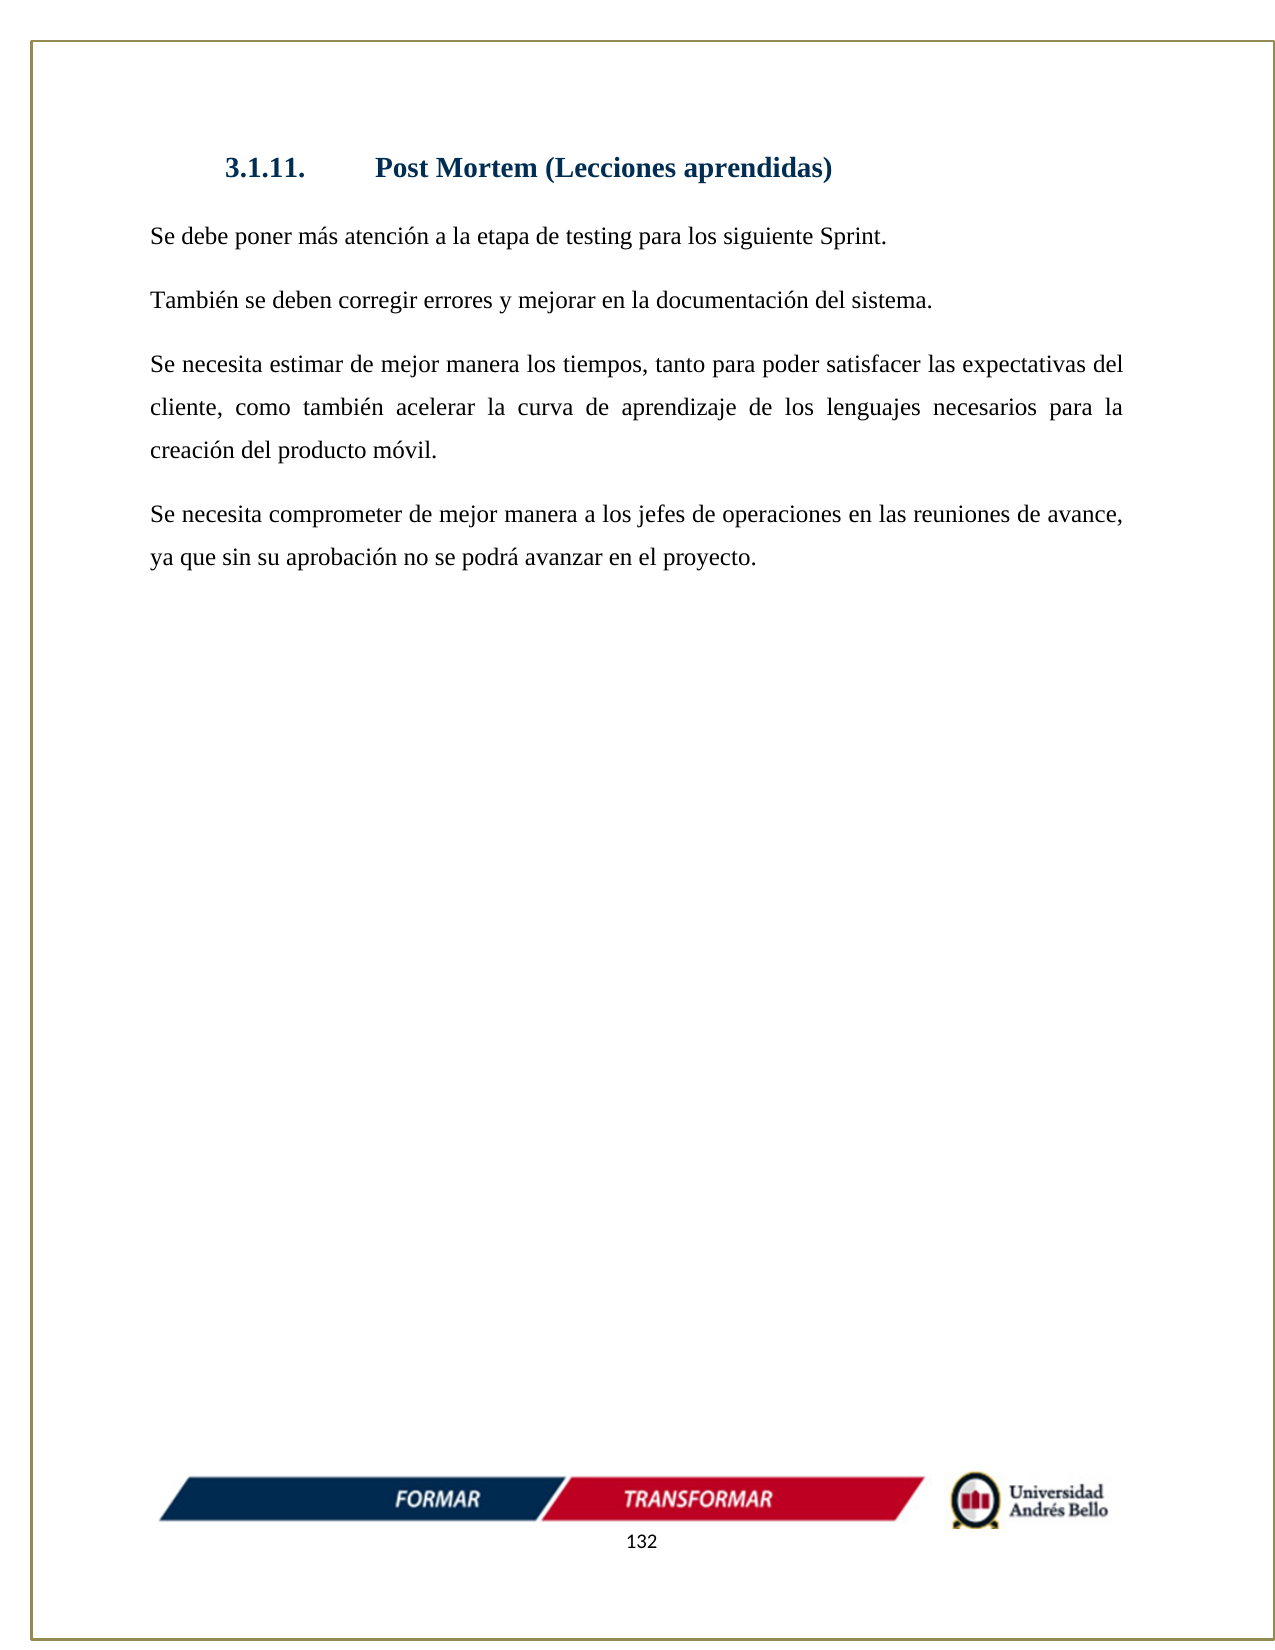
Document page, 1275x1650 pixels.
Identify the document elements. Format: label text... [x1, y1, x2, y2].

text También se deben corregir errores y mejorar en la documentación del sistema. [150, 285, 1125, 314]
subtitle Post Mortem (Lecciones aprendidas) [225, 150, 1125, 183]
picture [157, 1468, 1133, 1529]
text Se debe poner más atención a la etapa de testing para los siguiente Sprint. [150, 221, 1125, 250]
text Se necesita comprometer de mejor manera a los jefes de operaciones en las reuniones de avance, ya que sin su aprobación no se podrá avanzar en el proyecto. [150, 499, 1125, 571]
text Se necesita estimar de mejor manera los tiempos, tanto para poder satisfacer las expectativas del cliente, como también acelerar la curva de aprendizaje de los lenguajes necesarios para la creación del producto móvil. [150, 349, 1125, 464]
